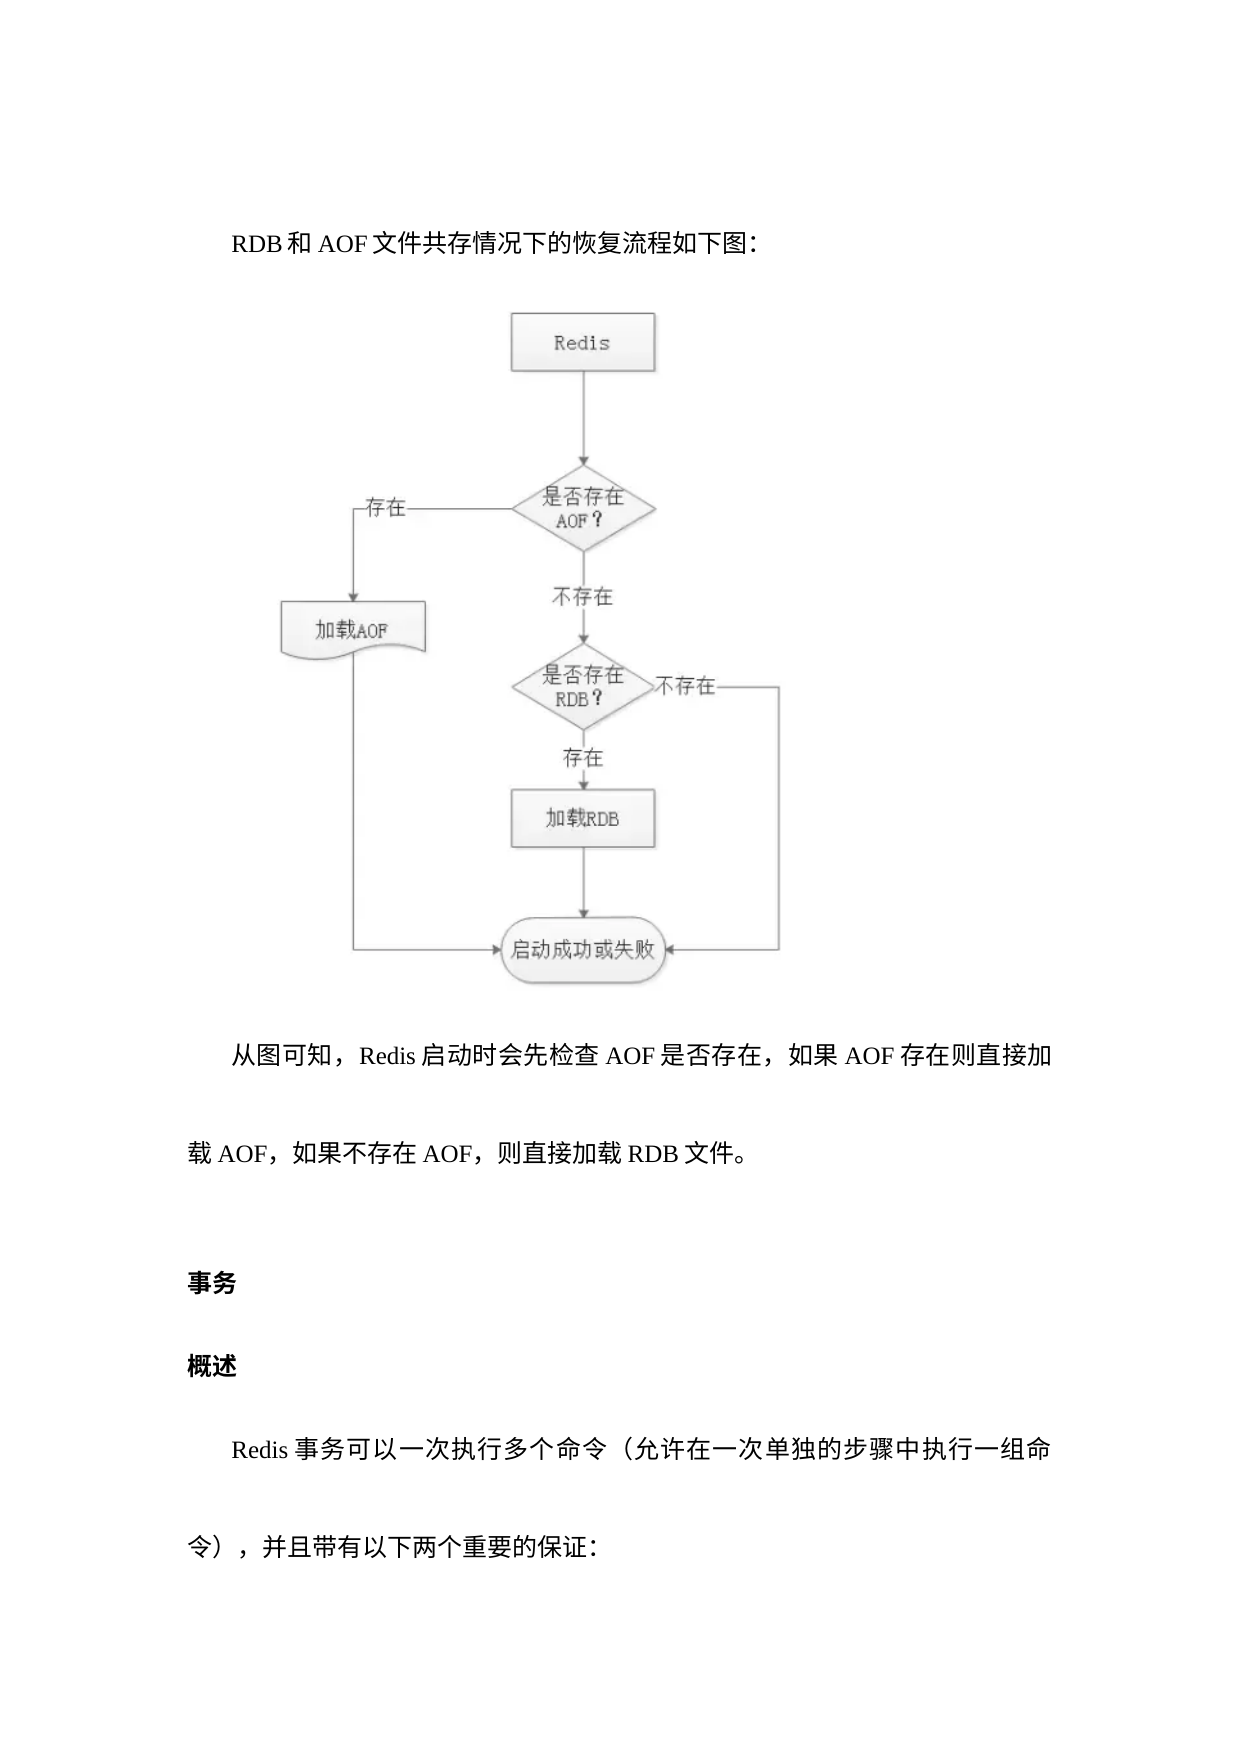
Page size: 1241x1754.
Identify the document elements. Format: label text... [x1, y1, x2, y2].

picture [231, 292, 892, 997]
text RDB和AOF文件共存情况下的恢复流程如下图： [187, 209, 1053, 274]
text Redis事务可以一次执行多个命令（允许在一次单独的步骤中执行一组命令），并且带有以下两个重要的保证： [187, 1415, 1053, 1578]
subtitle 事务 [187, 1249, 1053, 1314]
text 从图可知，Redis启动时会先检查AOF是否存在，如果AOF存在则直接加载AOF，如果不存在AOF，则直接加载RDB文件。 [187, 1021, 1053, 1184]
subtitle 概述 [187, 1332, 1053, 1397]
